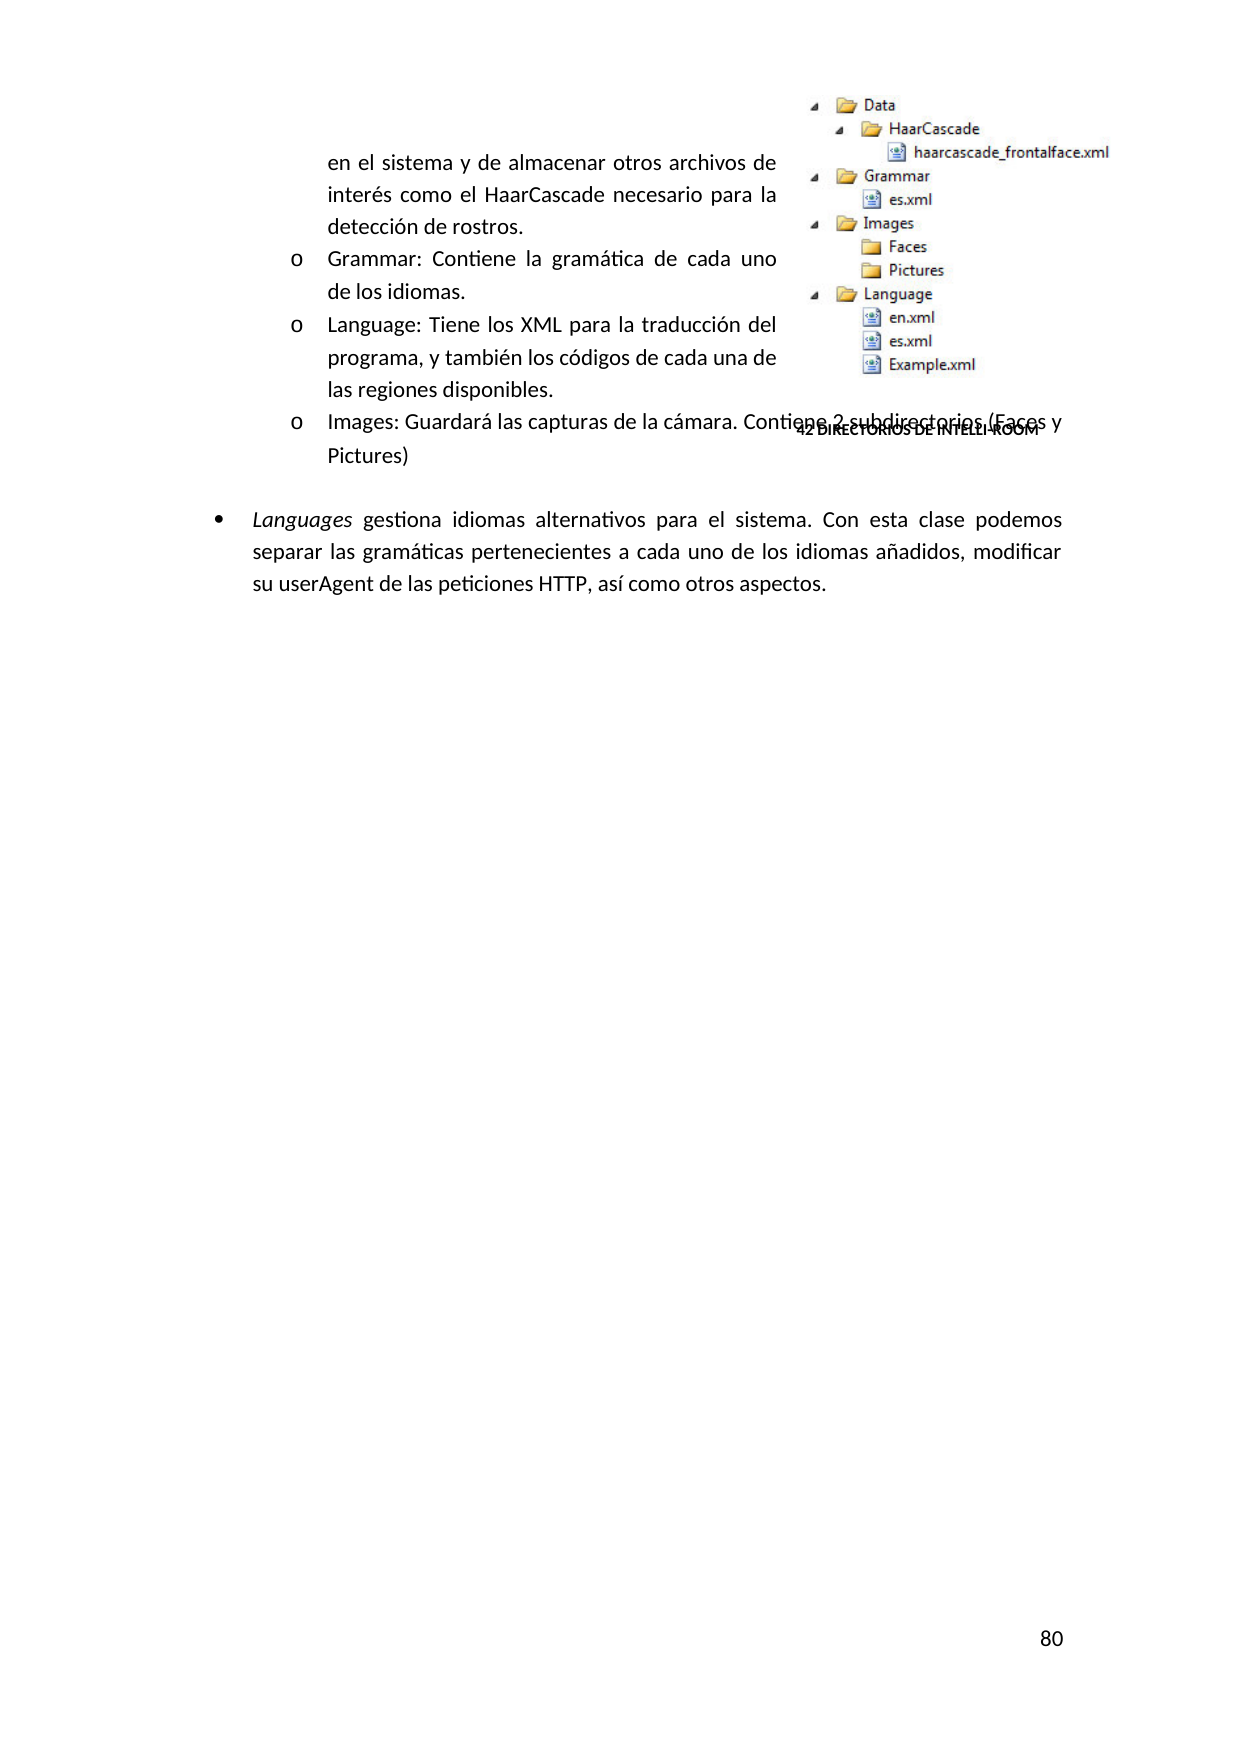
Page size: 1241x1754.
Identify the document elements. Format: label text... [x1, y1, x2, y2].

list Grammar: Contiene la gramática de cada uno de los idiomas. [290, 244, 796, 306]
picture [796, 95, 1121, 378]
list Images: Guardará las capturas de la cámara. Contiene 2 subdirectorios (Faces y Pictures) [290, 407, 1063, 469]
list Languages gestiona idiomas alternativos para el sistema. Con esta clase podemos separar las gramáticas pertenecientes a cada uno de los idiomas añadidos, modificar su userAgent de las peticiones HTTP, así como otros aspectos. [215, 505, 1063, 597]
list Language: Tiene los XML para la traducción del programa, y también los códigos de cada una de las regiones disponibles. [290, 310, 1063, 403]
